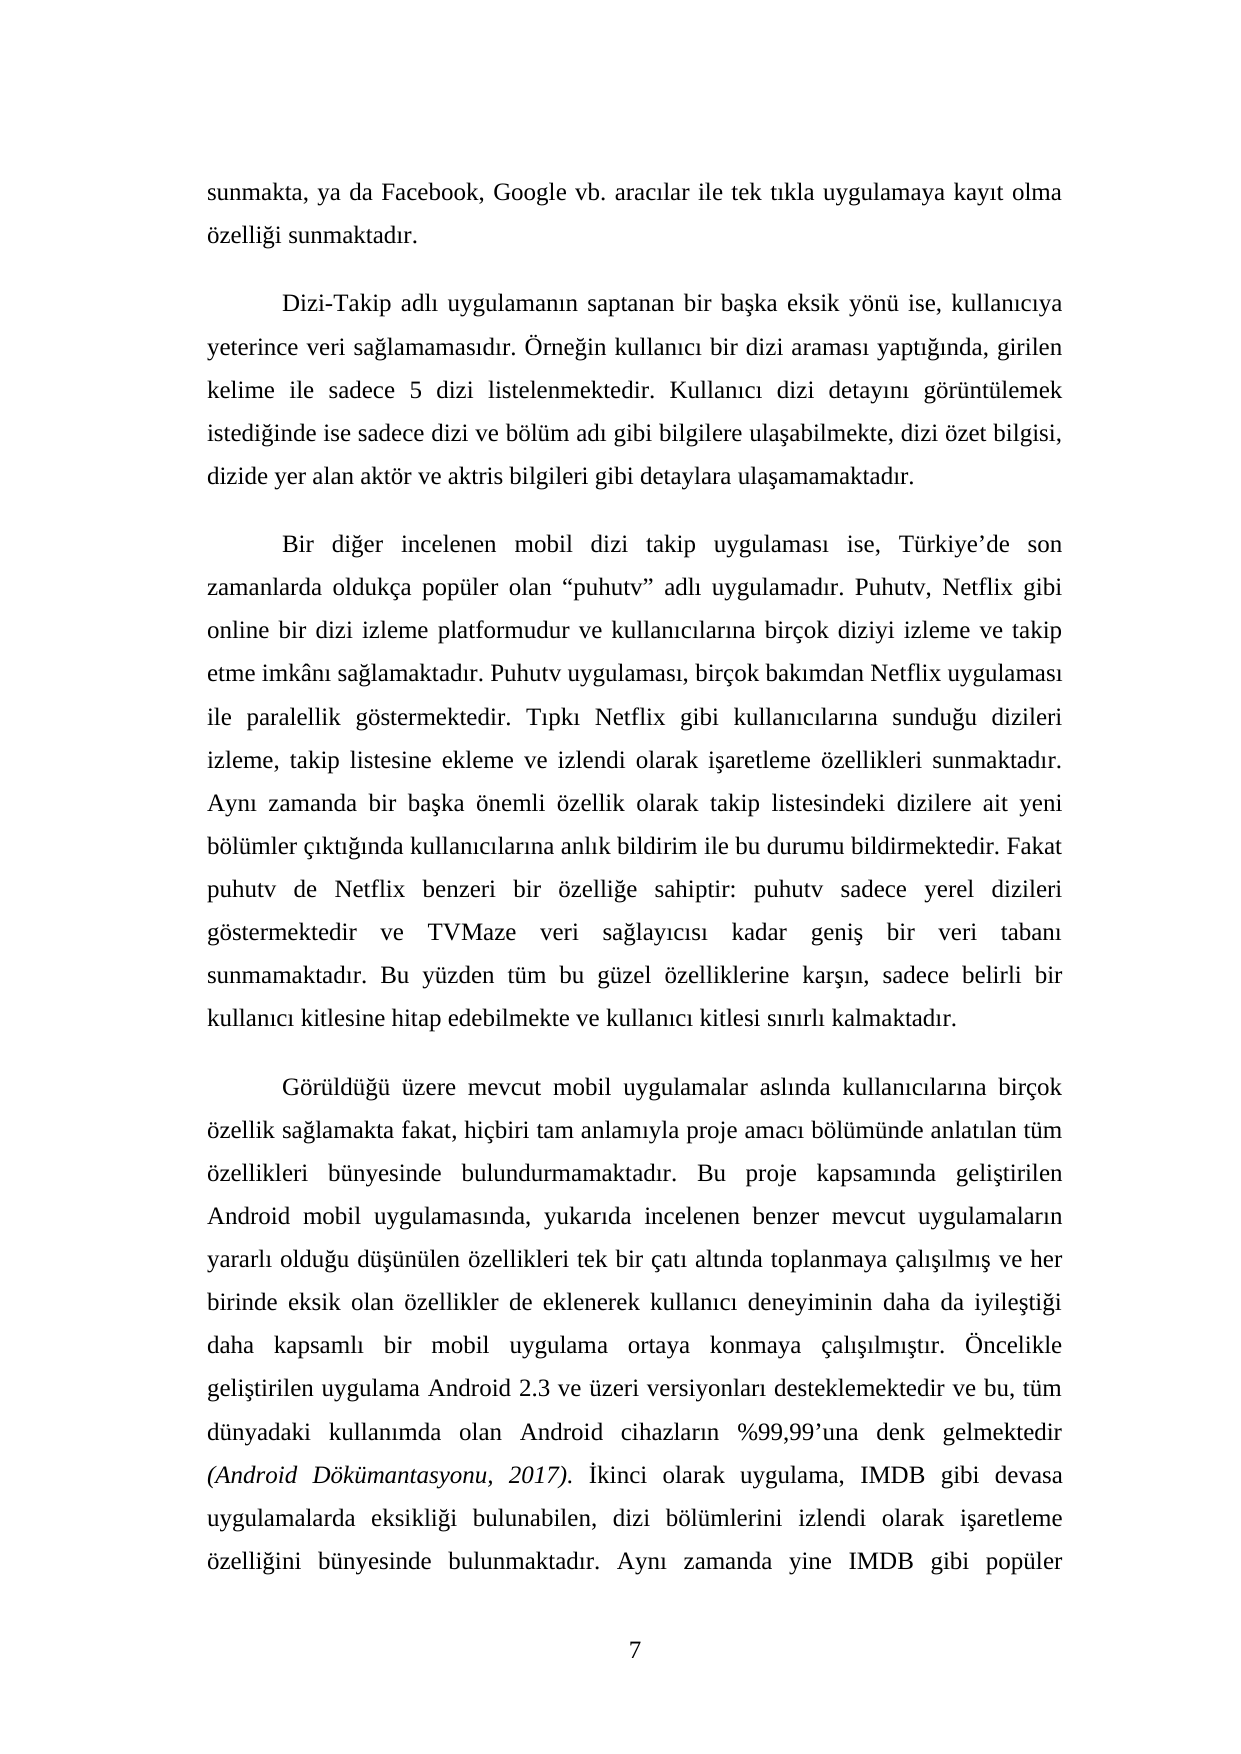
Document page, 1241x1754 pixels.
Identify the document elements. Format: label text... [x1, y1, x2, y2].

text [207, 1072, 1063, 1575]
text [207, 177, 1063, 249]
text Bir diğer incelenen mobil dizi takip uygulaması ise, Türkiye’de son zamanlarda oldukça popüler olan “puhutv” adlı uygulamadır. Puhutv, Netflix gibi online bir dizi izleme platformudur ve kullanıcılarına birçok diziyi izleme ve takip etme imkânı sağlamaktadır. Puhutv uygulaması, birçok bakımdan Netflix uygulaması ile paralellik göstermektedir. Tıpkı Netflix gibi kullanıcılarına sunduğu dizileri izleme, takip listesine ekleme ve izlendi olarak işaretleme özellikleri sunmaktadır. Aynı zamanda bir başka önemli özellik olarak takip listesindeki dizilere ait yeni bölümler çıktığında kullanıcılarına anlık bildirim ile bu durumu bildirmektedir. Fakat puhutv de Netflix benzeri bir özelliğe sahiptir: puhutv sadece yerel dizileri göstermektedir ve TVMaze veri sağlayıcısı kadar geniş bir veri tabanı sunmamaktadır. Bu yüzden tüm bu güzel özelliklerine karşın, sadece belirli bir kullanıcı kitlesine hitap edebilmekte ve kullanıcı kitlesi sınırlı kalmaktadır. [207, 529, 1063, 1032]
text Dizi-Takip adlı uygulamanın saptanan bir başka eksik yönü ise, kullanıcıya yeterince veri sağlamamasıdır. Örneğin kullanıcı bir dizi araması yaptığında, girilen kelime ile sadece 5 dizi listelenmektedir. Kullanıcı dizi detayını görüntülemek istediğinde ise sadece dizi ve bölüm adı gibi bilgilere ulaşabilmekte, dizi özet bilgisi, dizide yer alan aktör ve aktris bilgileri gibi detaylara ulaşamamaktadır. [207, 288, 1063, 490]
